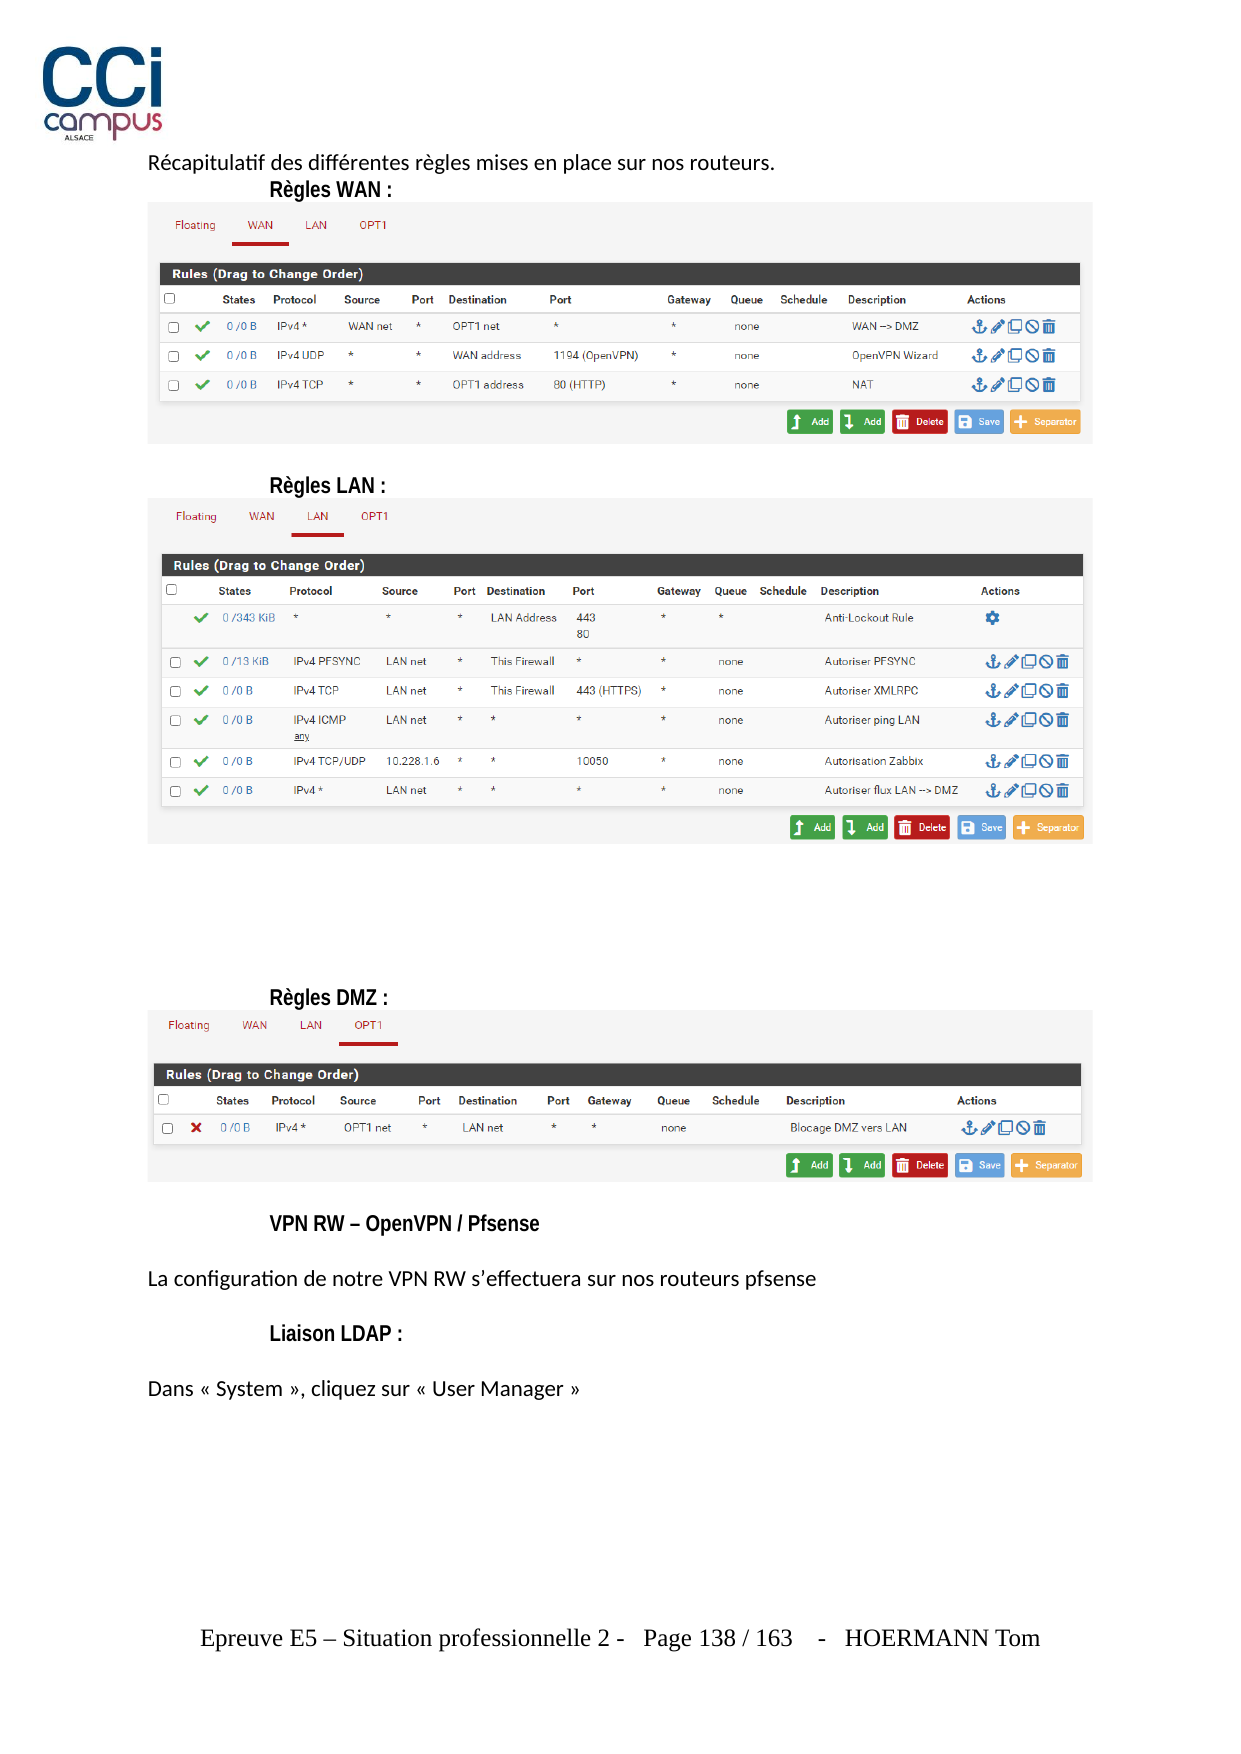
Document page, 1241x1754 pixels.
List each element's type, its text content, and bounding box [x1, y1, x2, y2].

picture [147, 498, 1093, 844]
text Dans « System », cliquez sur « User Manager » [148, 1374, 1093, 1403]
subtitle Liaison LDAP : [269, 1320, 1093, 1347]
picture [35, 26, 182, 148]
subtitle VPN RW – OpenVPN / Pfsense [269, 1210, 1093, 1236]
picture [147, 1010, 1093, 1182]
subtitle Règles WAN : [269, 176, 1093, 202]
picture [147, 202, 1093, 444]
subtitle Règles LAN : [269, 472, 1093, 498]
text La configuration de notre VPN RW s’effectuera sur nos routeurs pfsense [148, 1264, 1093, 1292]
subtitle Règles DMZ : [269, 984, 1093, 1010]
text Récapitulatif des différentes règles mises en place sur nos routeurs. [148, 148, 1093, 176]
